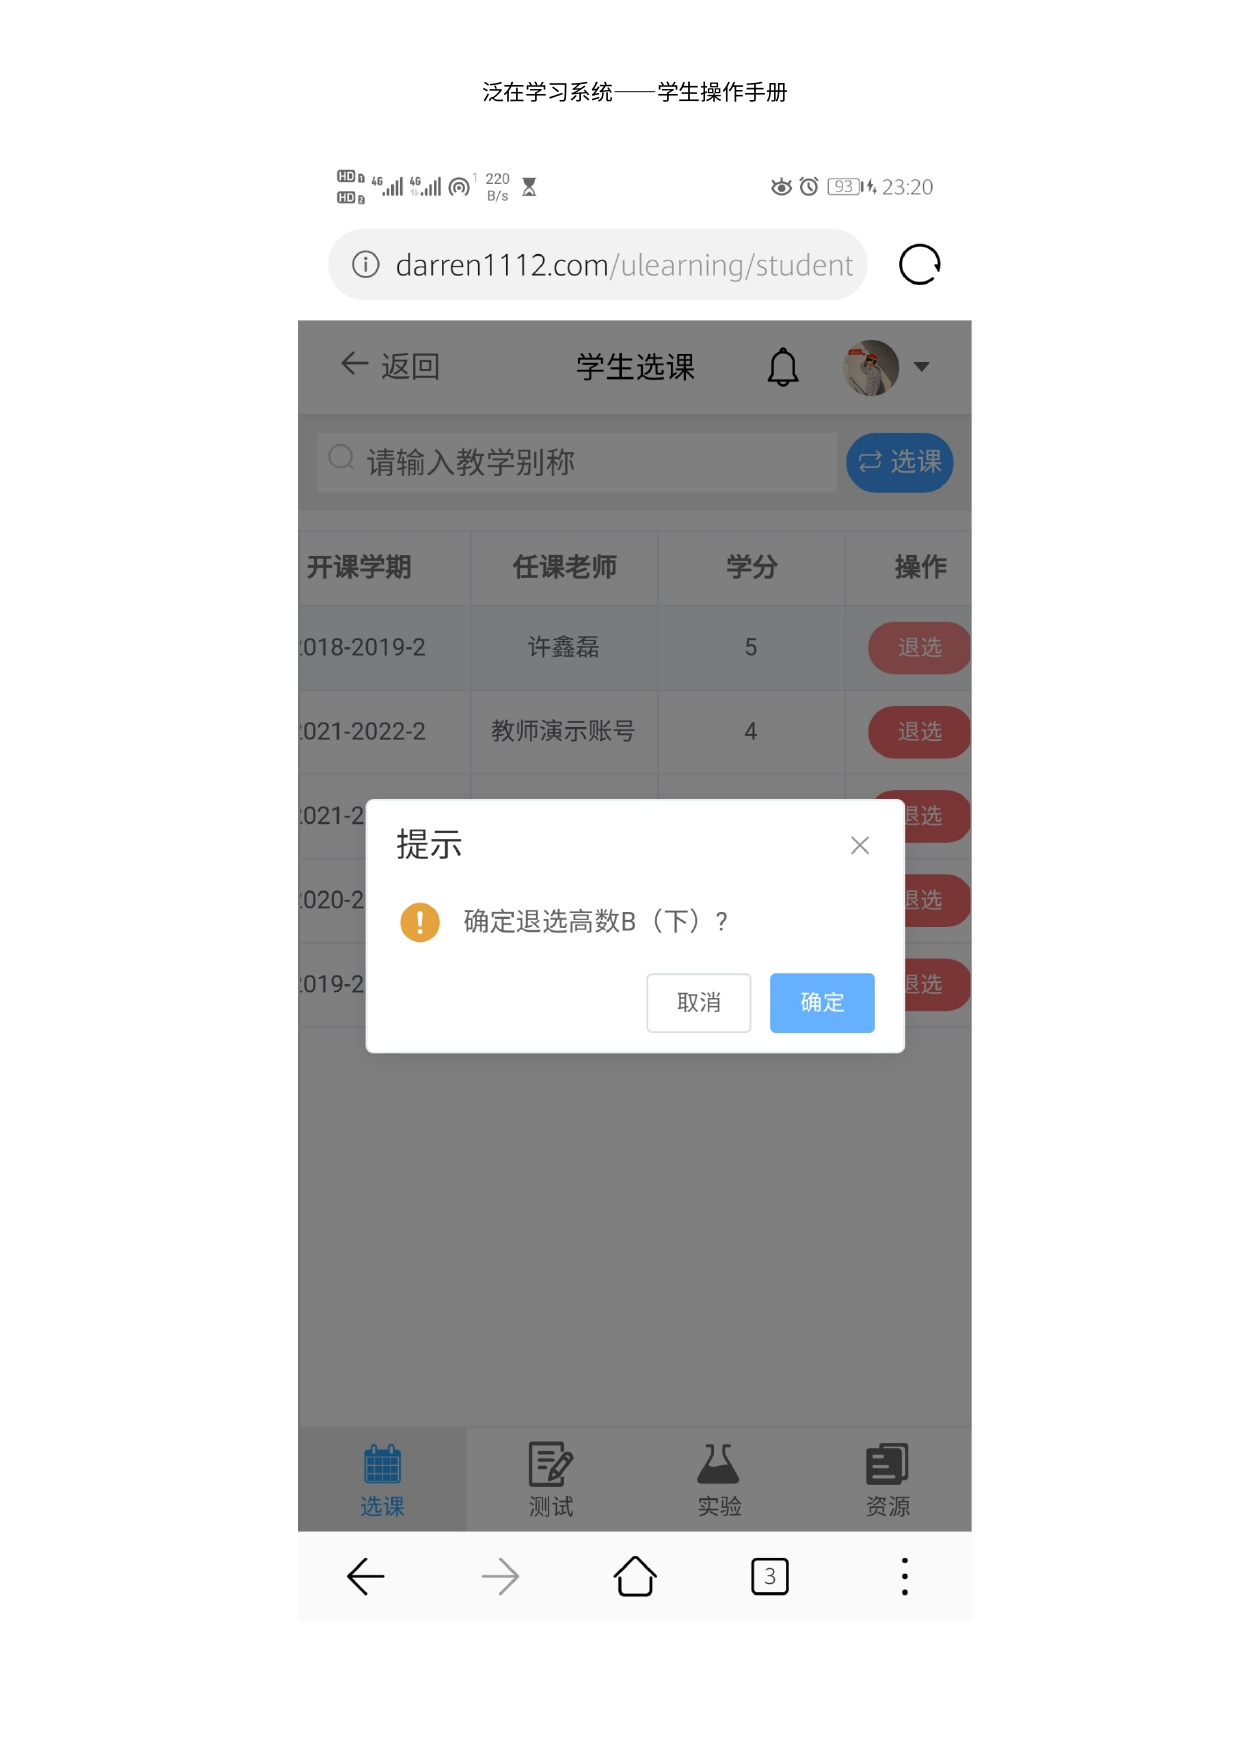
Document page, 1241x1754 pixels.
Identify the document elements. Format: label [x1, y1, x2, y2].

picture [298, 162, 972, 1621]
